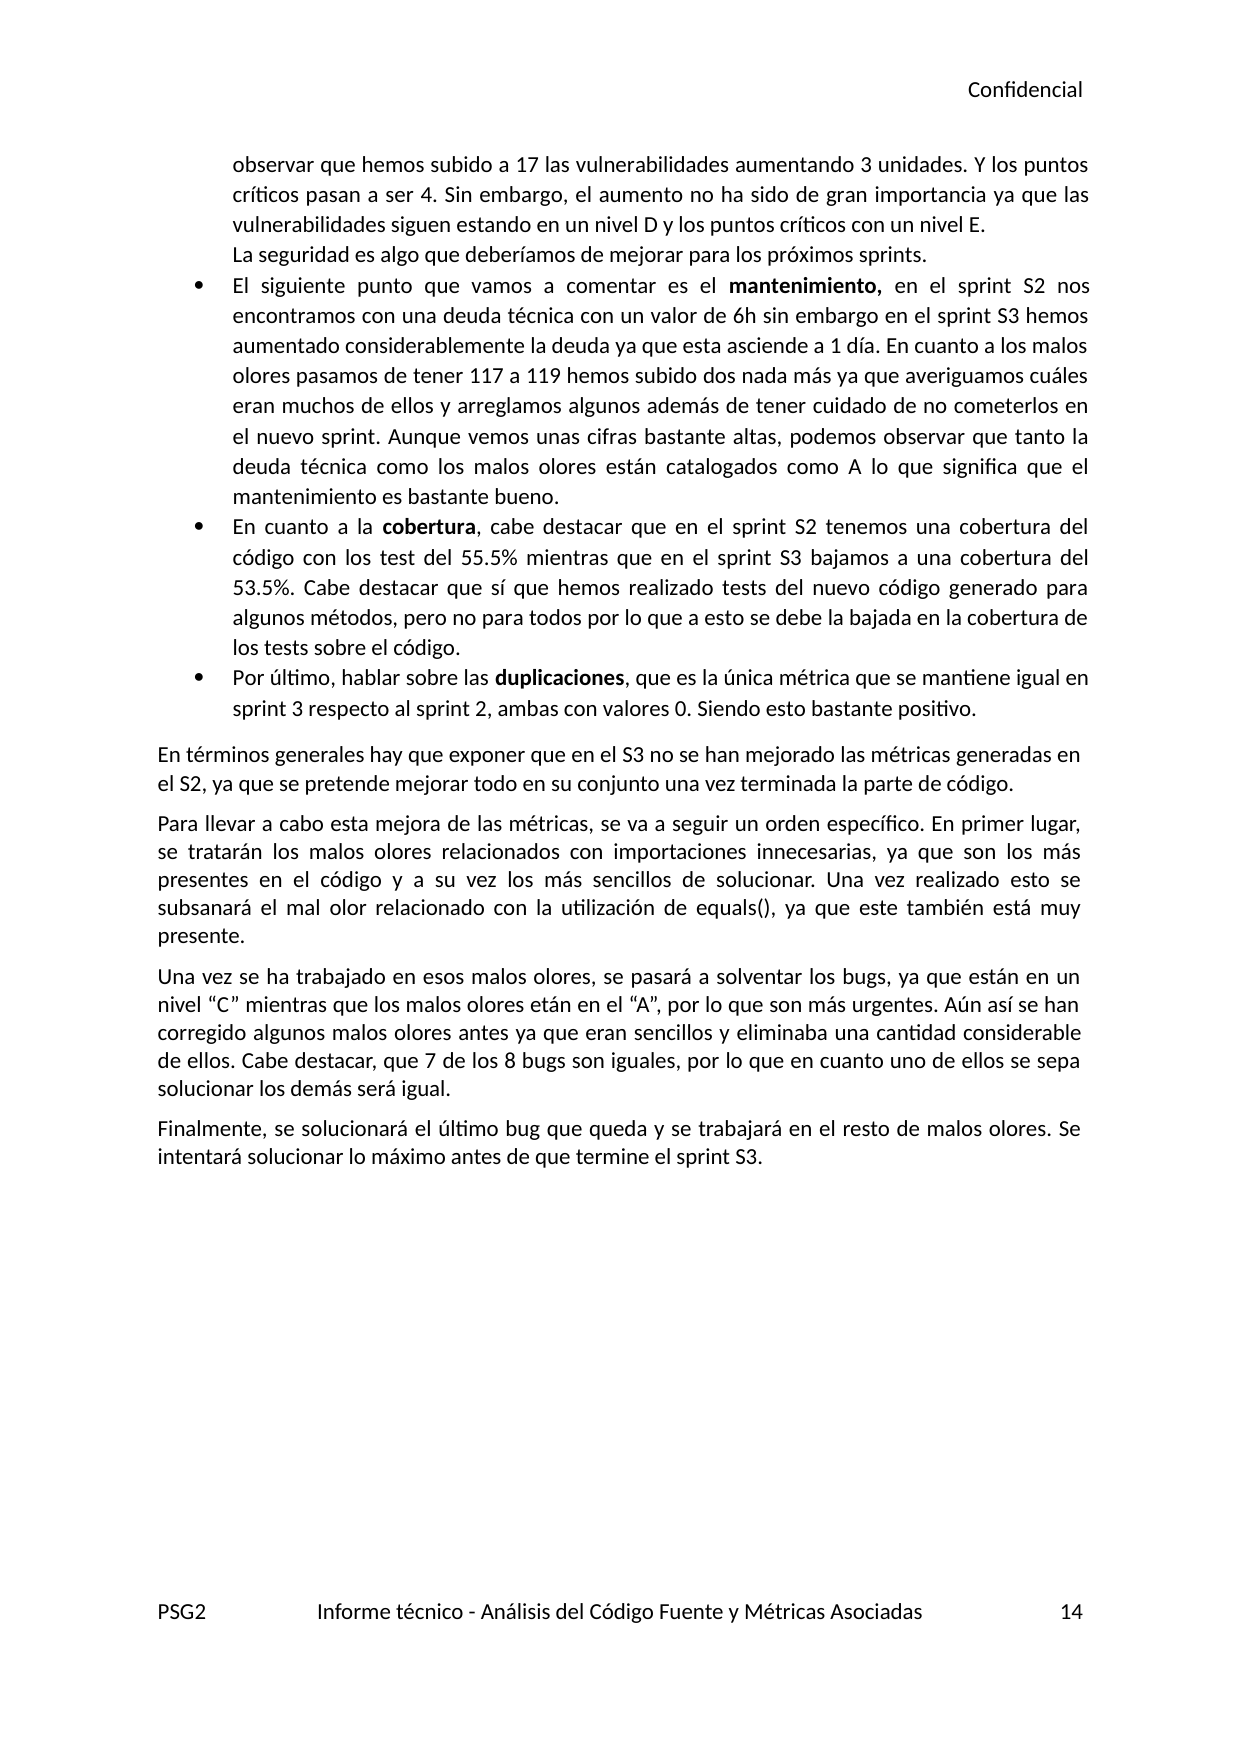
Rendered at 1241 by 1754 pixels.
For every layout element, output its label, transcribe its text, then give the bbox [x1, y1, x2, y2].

list La seguridad es algo que deberíamos de mejorar para los próximos sprints. [232, 241, 1090, 269]
list Por último, hablar sobre las duplicaciones, que es la única métrica que se mantiene igual en sprint 3 respecto al sprint 2, ambas con valores 0. Siendo esto bastante positivo. [195, 663, 1090, 722]
list El siguiente punto que vamos a comentar es el mantenimiento, en el sprint S2 nos encontramos con una deuda técnica con un valor de 6h sin embargo en el sprint S3 hemos aumentado considerablemente la deuda ya que esta asciende a 1 día. En cuanto a los malos olores pasamos de tener 117 a 119 hemos subido dos nada más ya que averiguamos cuáles eran muchos de ellos y arreglamos algunos además de tener cuidado de no cometerlos en el nuevo sprint. Aunque vemos unas cifras bastante altas, podemos observar que tanto la deuda técnica como los malos olores están catalogados como A lo que significa que el mantenimiento es bastante bueno. [195, 271, 1090, 510]
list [195, 150, 1090, 238]
text Una vez se ha trabajado en esos malos olores, se pasará a solventar los bugs, ya que están en un nivel “C” mientras que los malos olores etán en el “A”, por lo que son más urgentes. Aún así se han corregido algunos malos olores antes ya que eran sencillos y eliminaba una cantidad considerable de ellos. Cabe destacar, que 7 de los 8 bugs son iguales, por lo que en cuanto uno de ellos se sepa solucionar los demás será igual. [157, 962, 1083, 1102]
list En cuanto a la cobertura, cabe destacar que en el sprint S2 tenemos una cobertura del código con los test del 55.5% mientras que en el sprint S3 bajamos a una cobertura del 53.5%. Cabe destacar que sí que hemos realizado tests del nuevo código generado para algunos métodos, pero no para todos por lo que a esto se debe la bajada en la cobertura de los tests sobre el código. [195, 512, 1090, 661]
text Para llevar a cabo esta mejora de las métricas, se va a seguir un orden específico. En primer lugar, se tratarán los malos olores relacionados con importaciones innecesarias, ya que son los más presentes en el código y a su vez los más sencillos de solucionar. Una vez realizado esto se subsanará el mal olor relacionado con la utilización de equals(), ya que este también está muy presente. [157, 809, 1083, 949]
text Finalmente, se solucionará el último bug que queda y se trabajará en el resto de malos olores. Se intentará solucionar lo máximo antes de que termine el sprint S3. [157, 1114, 1083, 1170]
text En términos generales hay que exponer que en el S3 no se han mejorado las métricas generadas en el S2, ya que se pretende mejorar todo en su conjunto una vez terminada la parte de código. [157, 741, 1083, 797]
